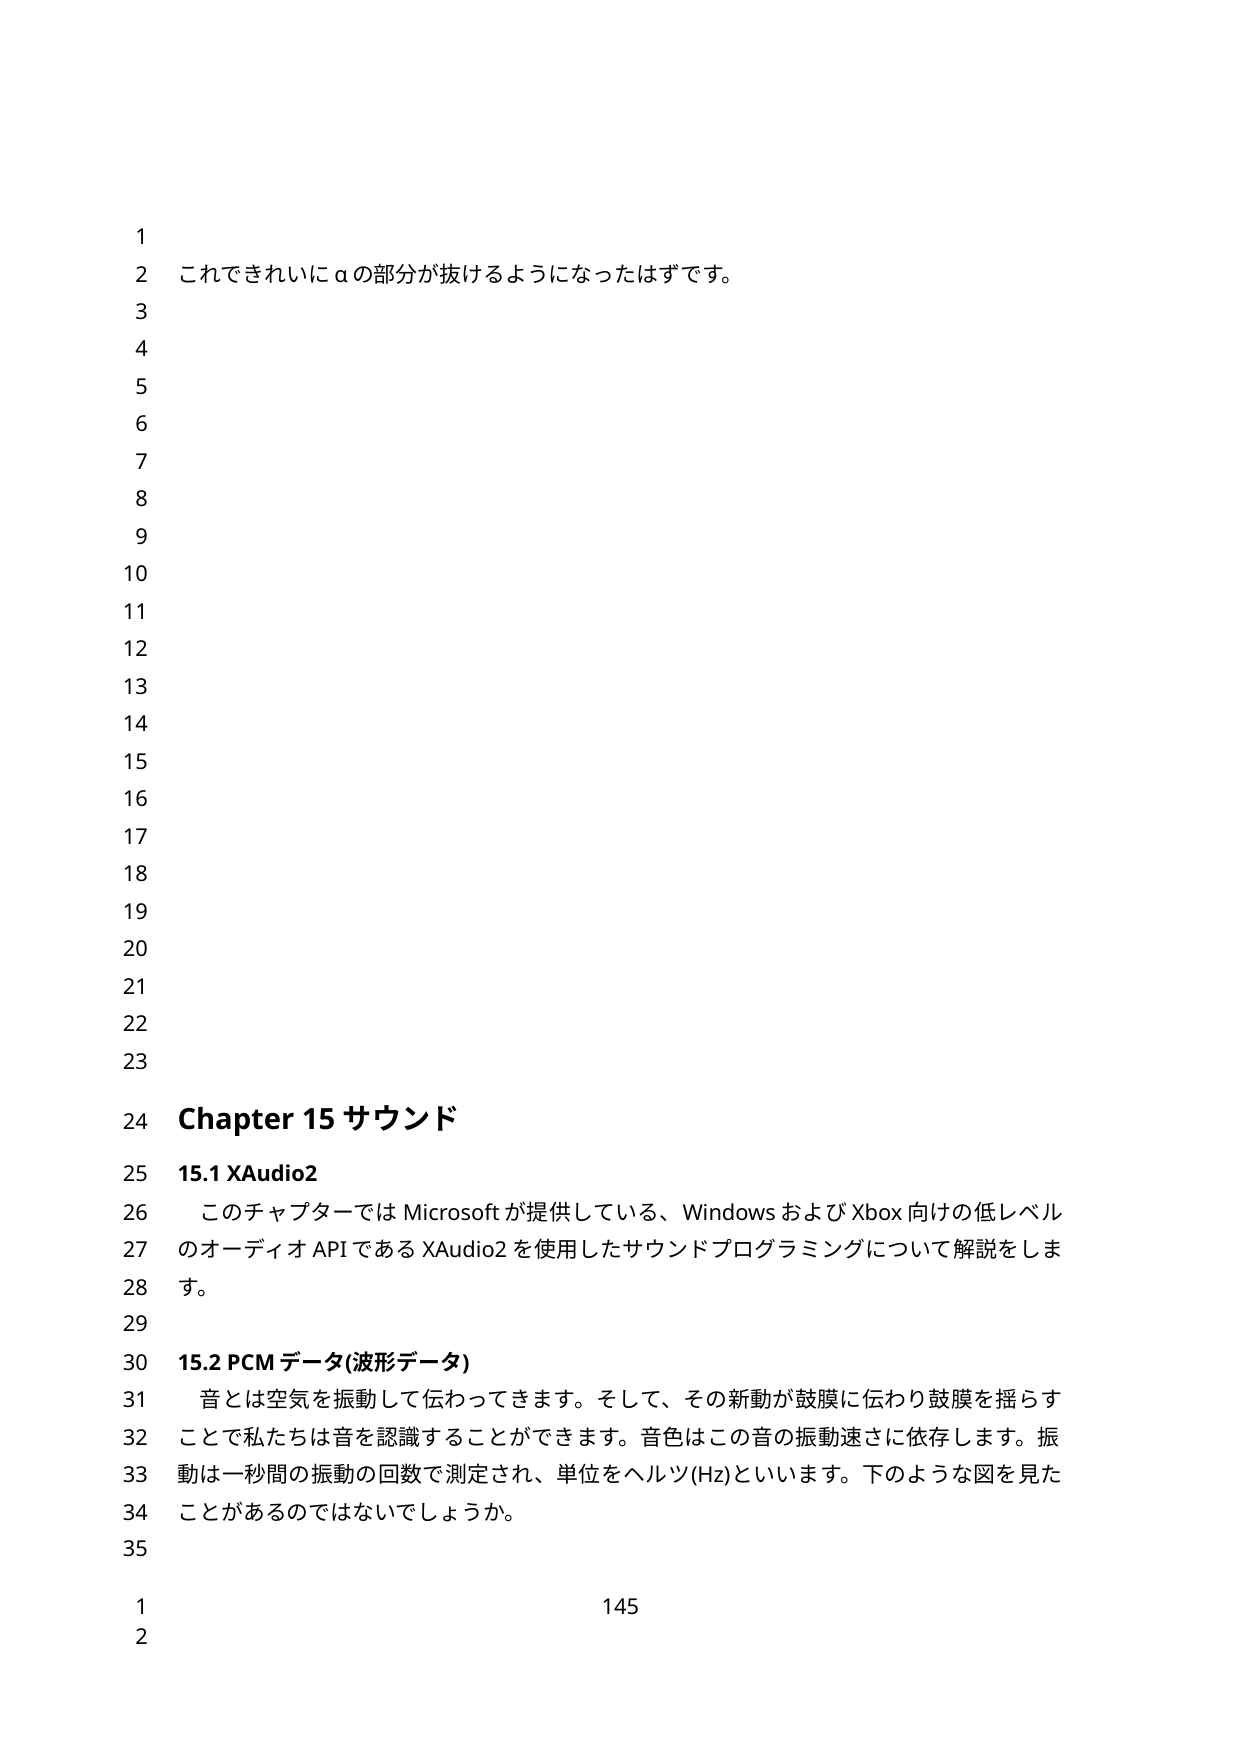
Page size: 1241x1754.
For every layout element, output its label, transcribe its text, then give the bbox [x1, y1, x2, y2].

text 音とは空気を振動して伝わってきます。そして、その新動が鼓膜に伝わり鼓膜を揺らすことで私たちは音を認識することができます。音色はこの音の振動速さに依存します。振動は一秒間の振動の回数で測定され、単位をヘルツ(Hz)といいます。下のような図を見たことがあるのではないでしょうか。 [177, 1379, 1063, 1529]
text 15.2 PCMデータ(波形データ) [177, 1342, 1063, 1379]
text このチャプターではMicrosoftが提供している、WindowsおよびXbox向けの低レベルのオーディオAPIであるXAudio2を使用したサウンドプログラミングについて解説をします。 [177, 1192, 1063, 1304]
text これできれいにαの部分が抜けるようになったはずです。 [177, 254, 1063, 292]
text 15.1 XAudio2 [177, 1154, 1063, 1192]
text Chapter 15 サウンド [177, 1079, 1063, 1154]
